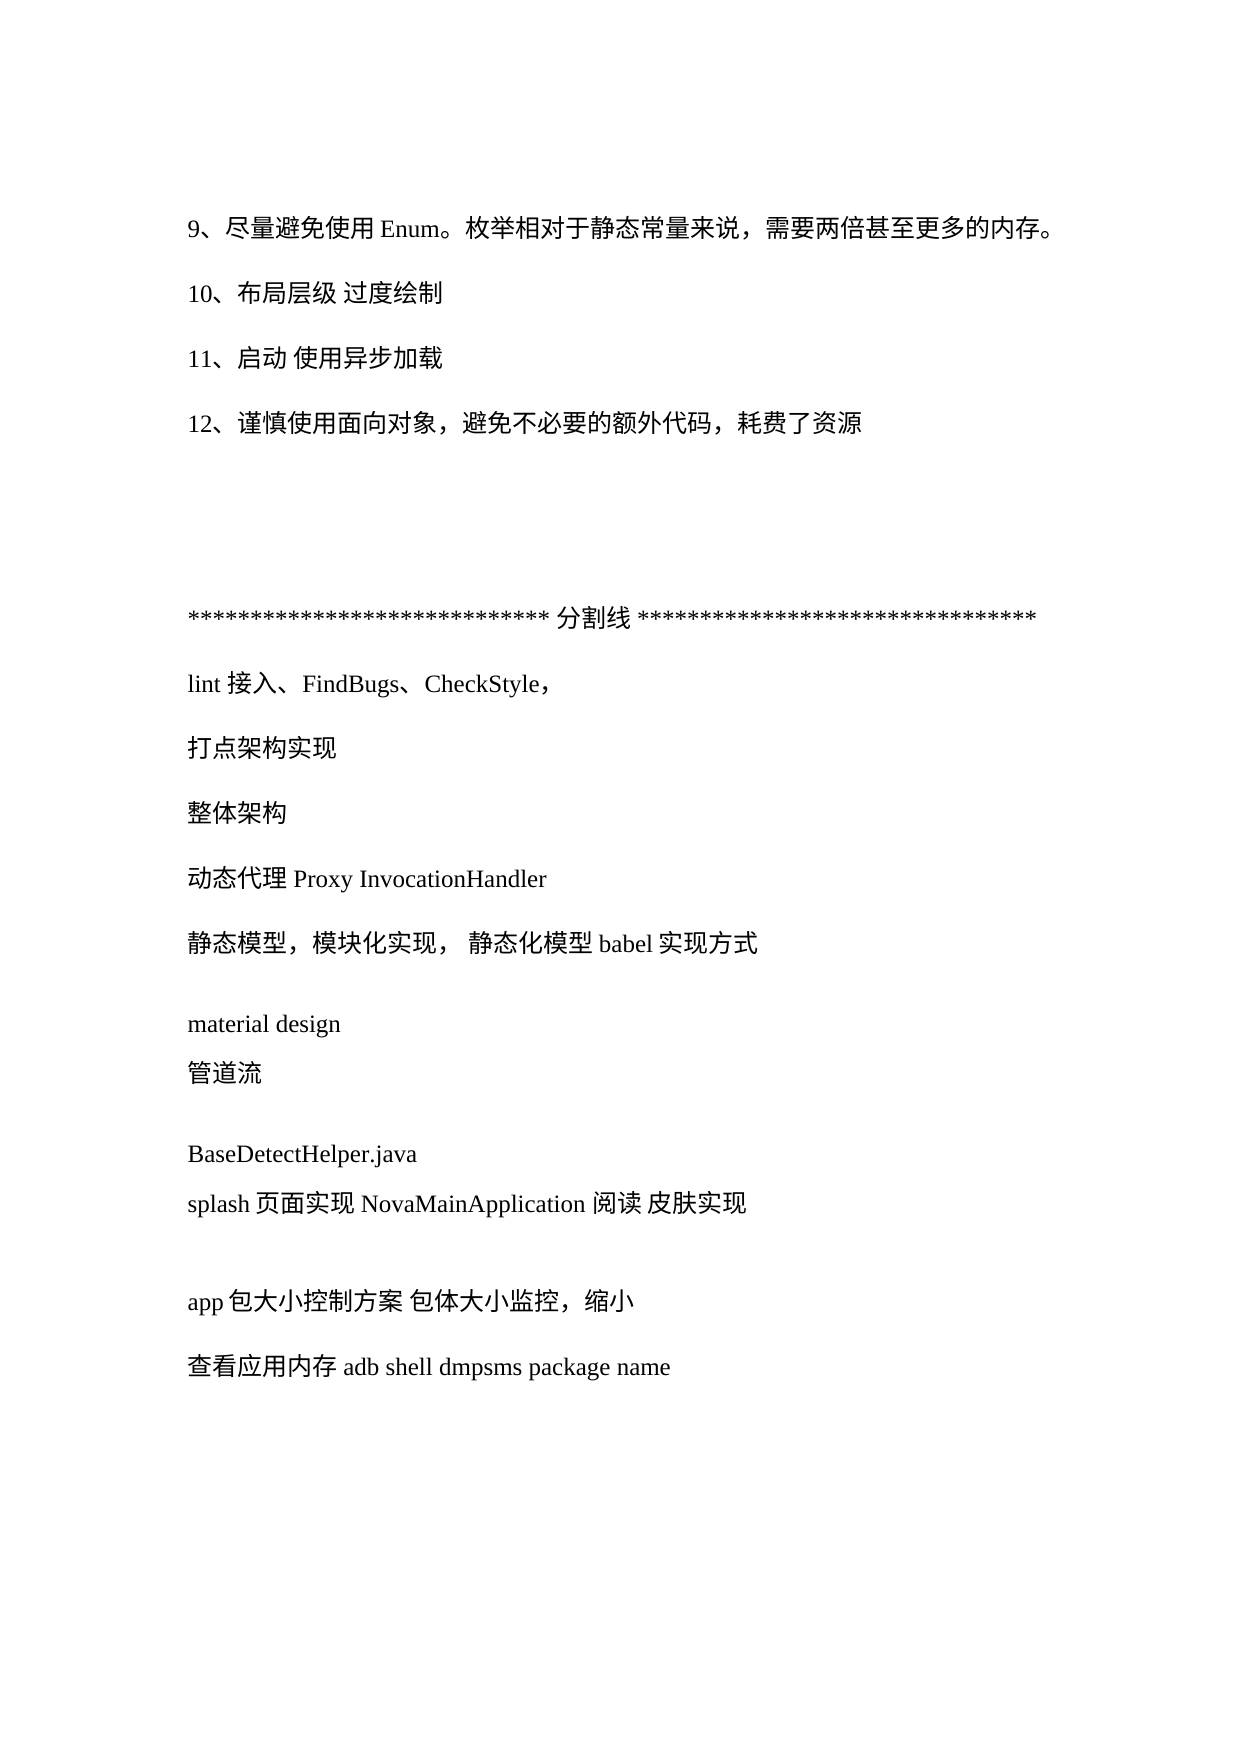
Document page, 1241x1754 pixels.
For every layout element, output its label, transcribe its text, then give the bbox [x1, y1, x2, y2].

text 静态模型，模块化实现， 静态化模型 babel实现方式 [187, 909, 1053, 974]
text app包大小控制方案 包体大小监控，缩小 [187, 1267, 1053, 1332]
text 10、布局层级 过度绘制 [187, 259, 1053, 324]
text 整体架构 [187, 779, 1053, 844]
text material design [187, 1007, 1053, 1039]
text splash页面实现 NovaMainApplication 阅读 皮肤实现 [187, 1169, 1053, 1234]
text ***************************** 分割线 ******************************** [187, 584, 1053, 649]
text BaseDetectHelper.java [187, 1137, 1053, 1169]
text 查看应用内存 adb shell dmpsms package name [187, 1332, 1053, 1397]
text 管道流 [187, 1039, 1053, 1104]
text 打点架构实现 [187, 714, 1053, 779]
text 动态代理 Proxy InvocationHandler [187, 844, 1053, 909]
text lint 接入、FindBugs、CheckStyle， [187, 649, 1053, 714]
text 9、尽量避免使用Enum。枚举相对于静态常量来说，需要两倍甚至更多的内存。 [187, 194, 1053, 259]
text 11、启动 使用异步加载 [187, 324, 1053, 389]
text 12、谨慎使用面向对象，避免不必要的额外代码，耗费了资源 [187, 389, 1053, 454]
